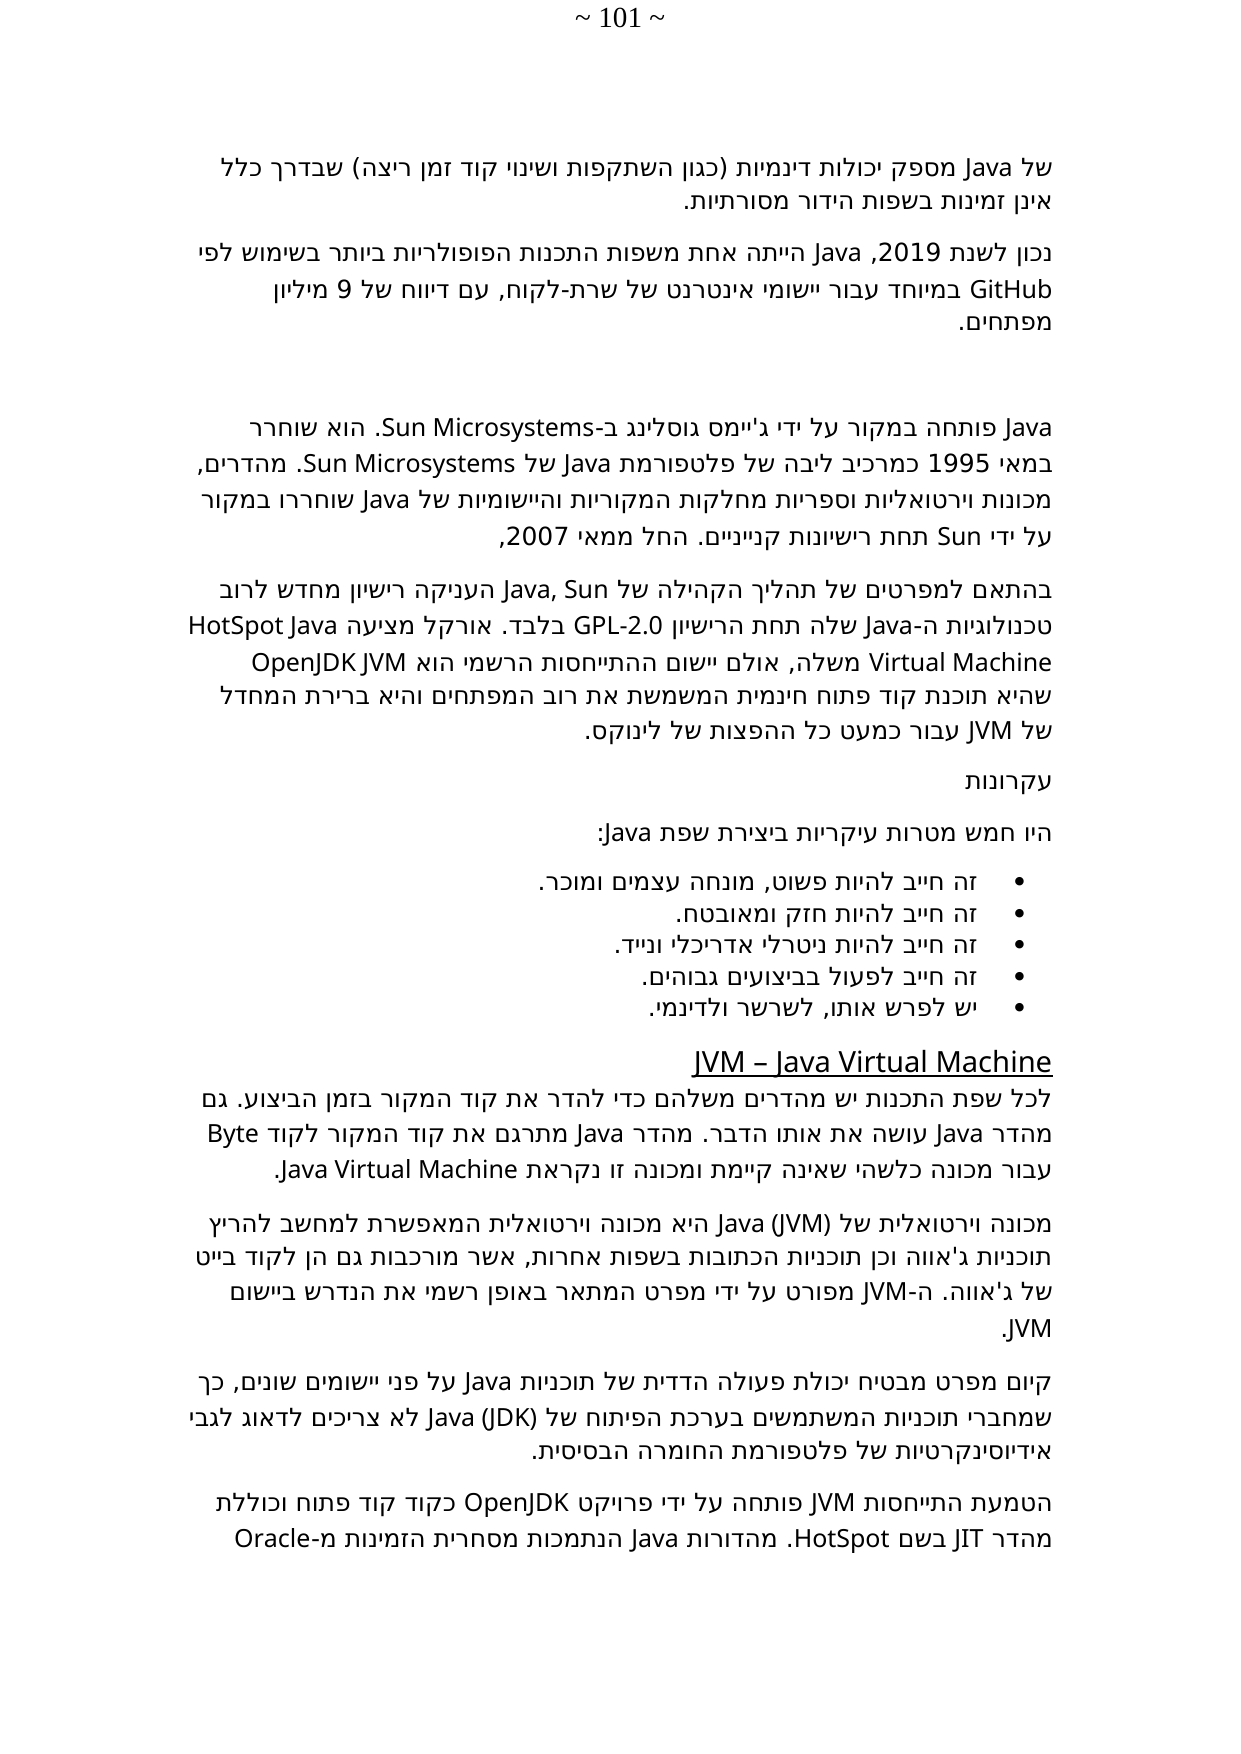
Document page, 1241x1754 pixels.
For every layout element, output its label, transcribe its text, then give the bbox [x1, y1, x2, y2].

text Java פותחה במקור על ידי ג'יימס גוסלינג ב-Sun Microsystems. הוא שוחרר במאי 1995 כמרכיב ליבה של פלטפורמת Java של Sun Microsystems. מהדרים, מכונות וירטואליות וספריות מחלקות המקוריות והיישומיות של Java שוחררו במקור על ידי Sun תחת רישיונות קנייניים. החל ממאי 2007, [187, 409, 1053, 552]
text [187, 1484, 1053, 1555]
list זה חייב לפעול בביצועים גבוהים. [187, 962, 1015, 991]
text היו חמש מטרות עיקריות ביצירת שפת Java: [187, 814, 1053, 848]
list זה חייב להיות פשוט, מונחה עצמים ומוכר. [187, 868, 1015, 897]
text בהתאם למפרטים של תהליך הקהילה של Java, Sun העניקה רישיון מחדש לרוב טכנולוגיות ה-Java שלה תחת הרישיון GPL-2.0 בלבד. אורקל מציעה HotSpot Java Virtual Machine משלה, אולם יישום ההתייחסות הרשמי הוא OpenJDK JVM שהיא תוכנת קוד פתוח חינמית המשמשת את רוב המפתחים והיא ברירת המחדל של JVM עבור כמעט כל ההפצות של לינוקס. [187, 572, 1053, 747]
text מכונה וירטואלית של Java (JVM) היא מכונה וירטואלית המאפשרת למחשב להריץ תוכניות ג'אווה וכן תוכניות הכתובות בשפות אחרות, אשר מורכבות גם הן לקוד בייט של ג'אווה. ה-JVM מפורט על ידי מפרט המתאר באופן רשמי את הנדרש ביישום JVM. [187, 1206, 1053, 1344]
list זה חייב להיות חזק ומאובטח. [187, 899, 1015, 928]
text קיום מפרט מבטיח יכולת פעולה הדדית של תוכניות Java על פני יישומים שונים, כך שמחברי תוכניות המשתמשים בערכת הפיתוח של Java (JDK) לא צריכים לדאוג לגבי אידיוסינקרטיות של פלטפורמת החומרה הבסיסית. [187, 1364, 1053, 1466]
list יש לפרש אותו, לשרשר ולדינמי. [187, 993, 1015, 1023]
text עקרונות [187, 766, 1053, 795]
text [187, 150, 1053, 216]
text נכון לשנת 2019, Java הייתה אחת משפות התכנות הפופולריות ביותר בשימוש לפי GitHub במיוחד עבור יישומי אינטרנט של שרת-לקוח, עם דיווח של 9 מיליון מפתחים. [187, 234, 1053, 337]
list זה חייב להיות ניטרלי אדריכלי ונייד. [187, 931, 1015, 960]
subtitle JVM – Java Virtual Machine [187, 1042, 1053, 1081]
text לכל שפת התכנות יש מהדרים משלהם כדי להדר את קוד המקור בזמן הביצוע. גם מהדר Java עושה את אותו הדבר. מהדר Java מתרגם את קוד המקור לקוד Byte עבור מכונה כלשהי שאינה קיימת ומכונה זו נקראת Java Virtual Machine. [187, 1084, 1053, 1186]
